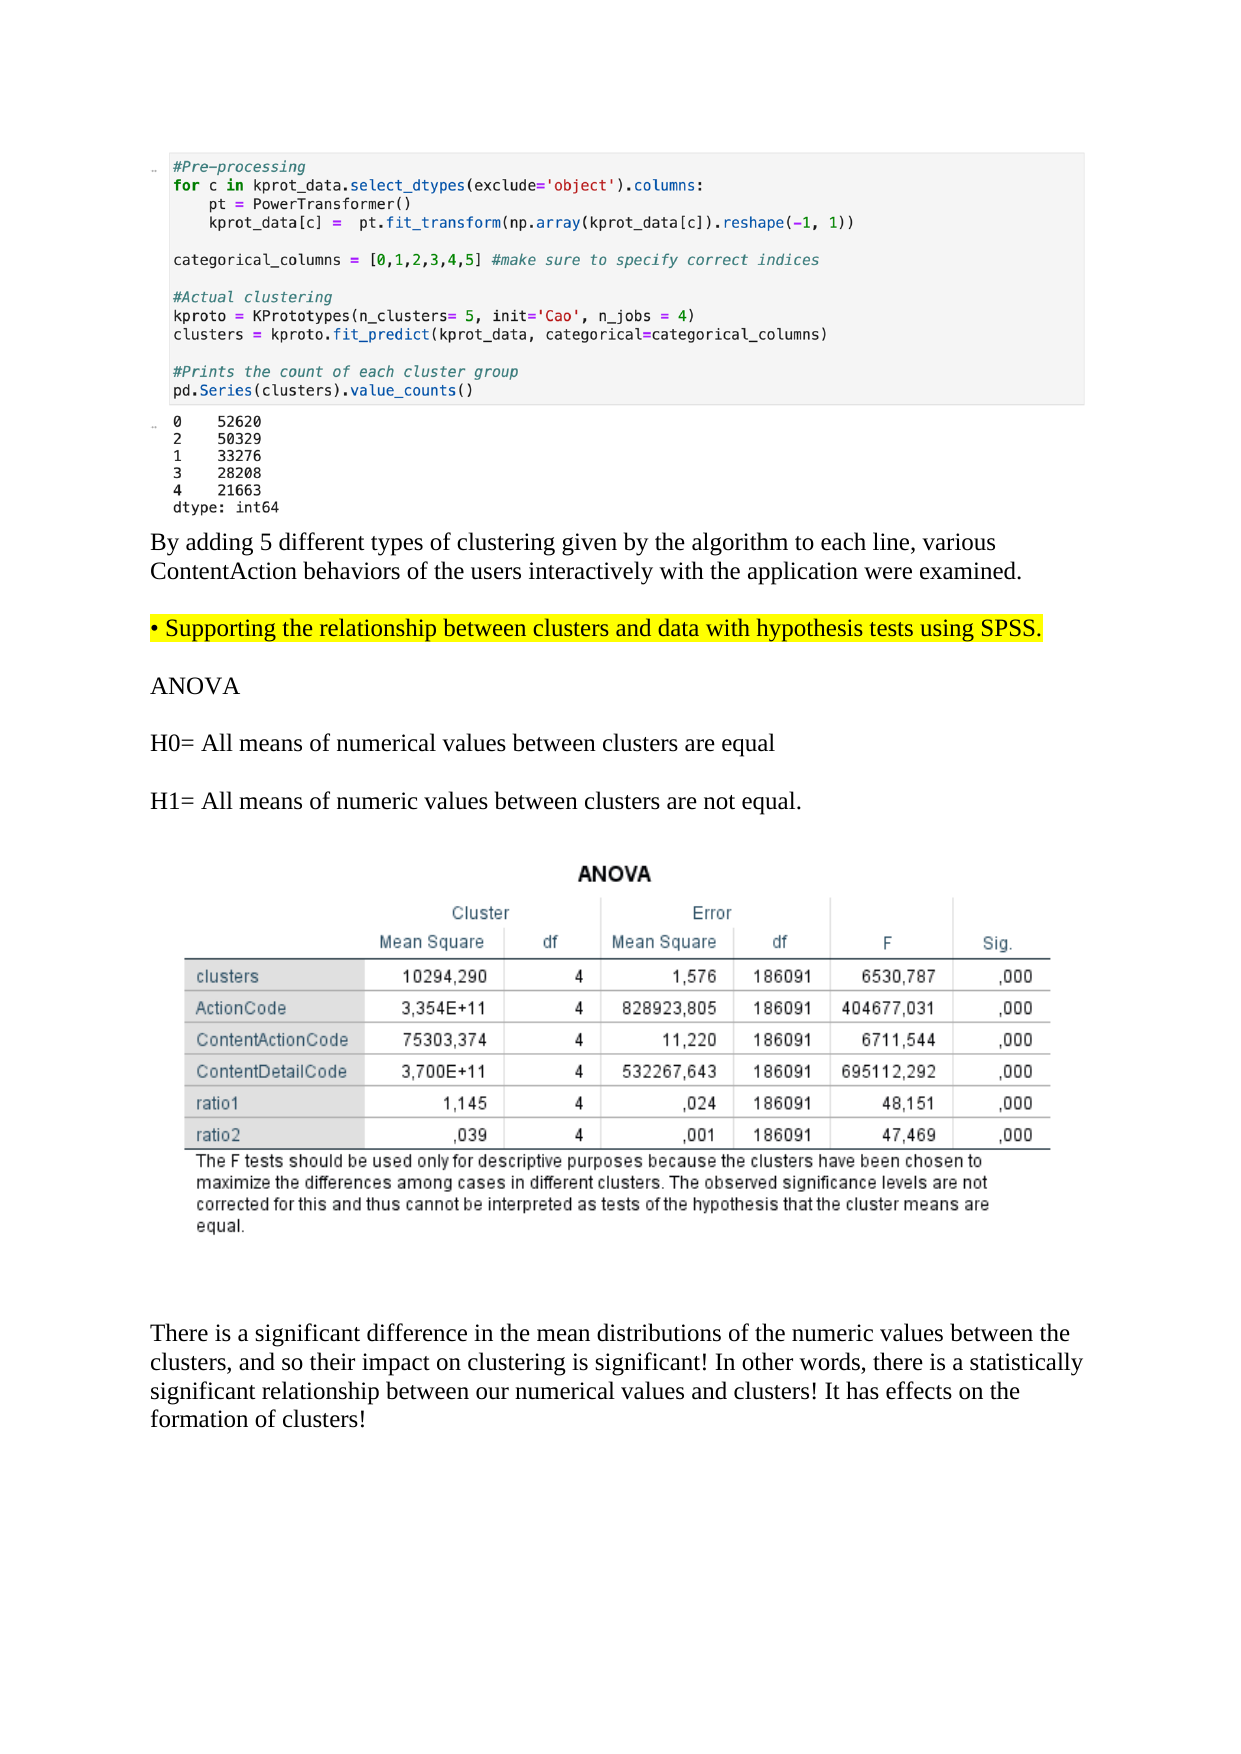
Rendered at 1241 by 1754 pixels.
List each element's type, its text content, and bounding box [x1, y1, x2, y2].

picture [150, 843, 1091, 1261]
text ANOVA [150, 671, 1090, 700]
text • Supporting the relationship between clusters and data with hypothesis tests using SPSS. [150, 613, 1090, 642]
text H1= All means of numeric values between clusters are not equal. [150, 786, 1090, 815]
text There is a significant difference in the mean distributions of the numeric values between the clusters, and so their impact on clustering is significant! In other words, there is a statistically significant relationship between our numerical values and clusters! It has effects on the formation of clusters! [150, 1318, 1090, 1433]
text H0= All means of numerical values between clusters are equal [150, 728, 1090, 757]
text By adding 5 different types of clustering given by the algorithm to each line, various ContentAction behaviors of the users interactively with the application were examined. [150, 528, 1090, 585]
picture [150, 150, 1091, 528]
